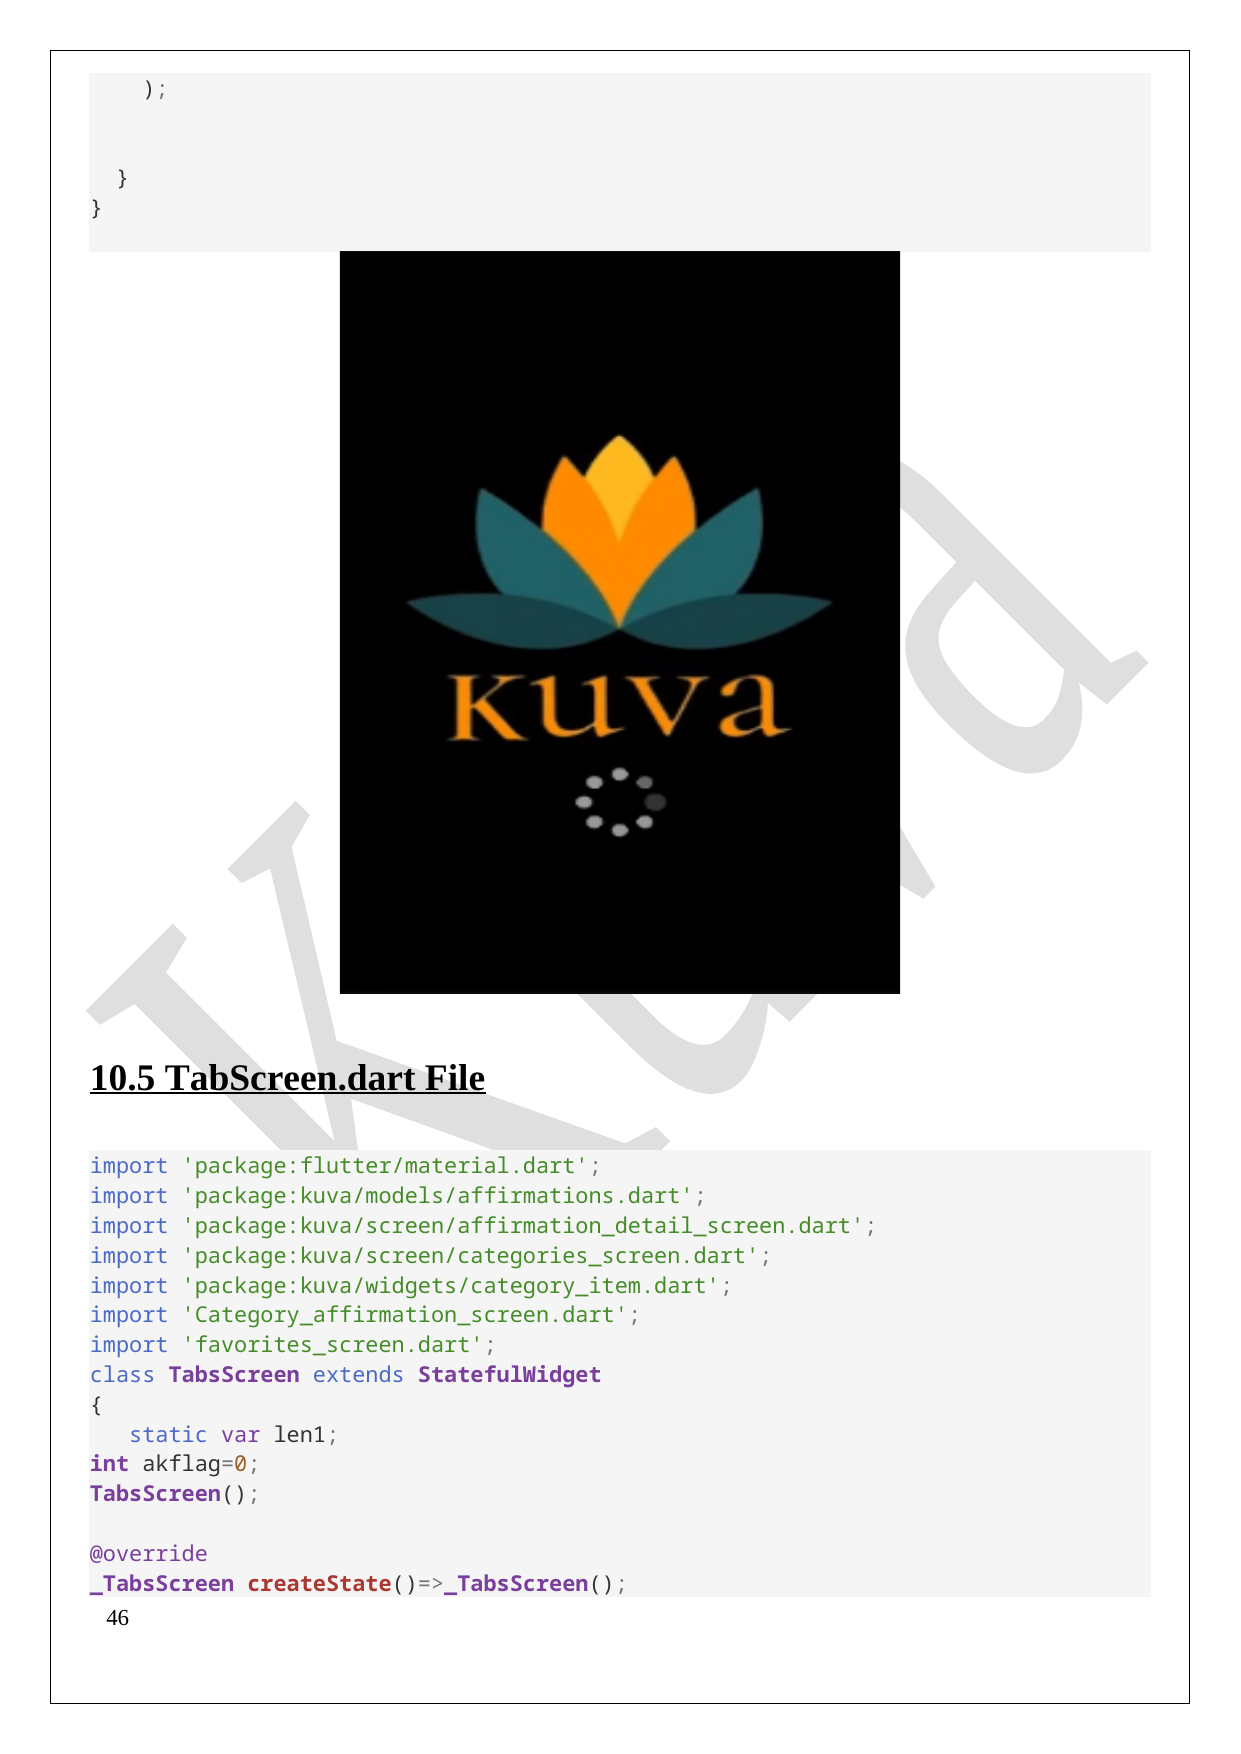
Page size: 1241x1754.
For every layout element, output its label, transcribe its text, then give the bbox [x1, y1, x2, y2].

text { [89, 1389, 1151, 1418]
text import 'package:kuva/widgets/category_item.dart'; [89, 1269, 1151, 1299]
text import 'Category_affirmation_screen.dart'; [89, 1299, 1151, 1329]
text int akflag=0; [89, 1448, 1151, 1478]
text import 'favorites_screen.dart'; [89, 1329, 1151, 1359]
text import 'package:kuva/screen/categories_screen.dart'; [89, 1240, 1151, 1269]
text class TabsScreen extends StatefulWidget [89, 1359, 1151, 1389]
text } [89, 192, 1151, 222]
text import 'package:kuva/models/affirmations.dart'; [89, 1180, 1151, 1210]
picture [339, 251, 901, 994]
text } [89, 162, 1151, 192]
text TabsScreen(); [89, 1478, 1151, 1508]
text @override [89, 1538, 1151, 1567]
text static var len1; [89, 1418, 1151, 1448]
text import 'package:kuva/screen/affirmation_detail_screen.dart'; [89, 1210, 1151, 1240]
text _TabsScreen createState()=>_TabsScreen(); [89, 1567, 1151, 1597]
text ); [89, 73, 1151, 103]
text import 'package:flutter/material.dart'; [89, 1150, 1151, 1180]
text 10.5 TabScreen.dart File [89, 1055, 1151, 1098]
